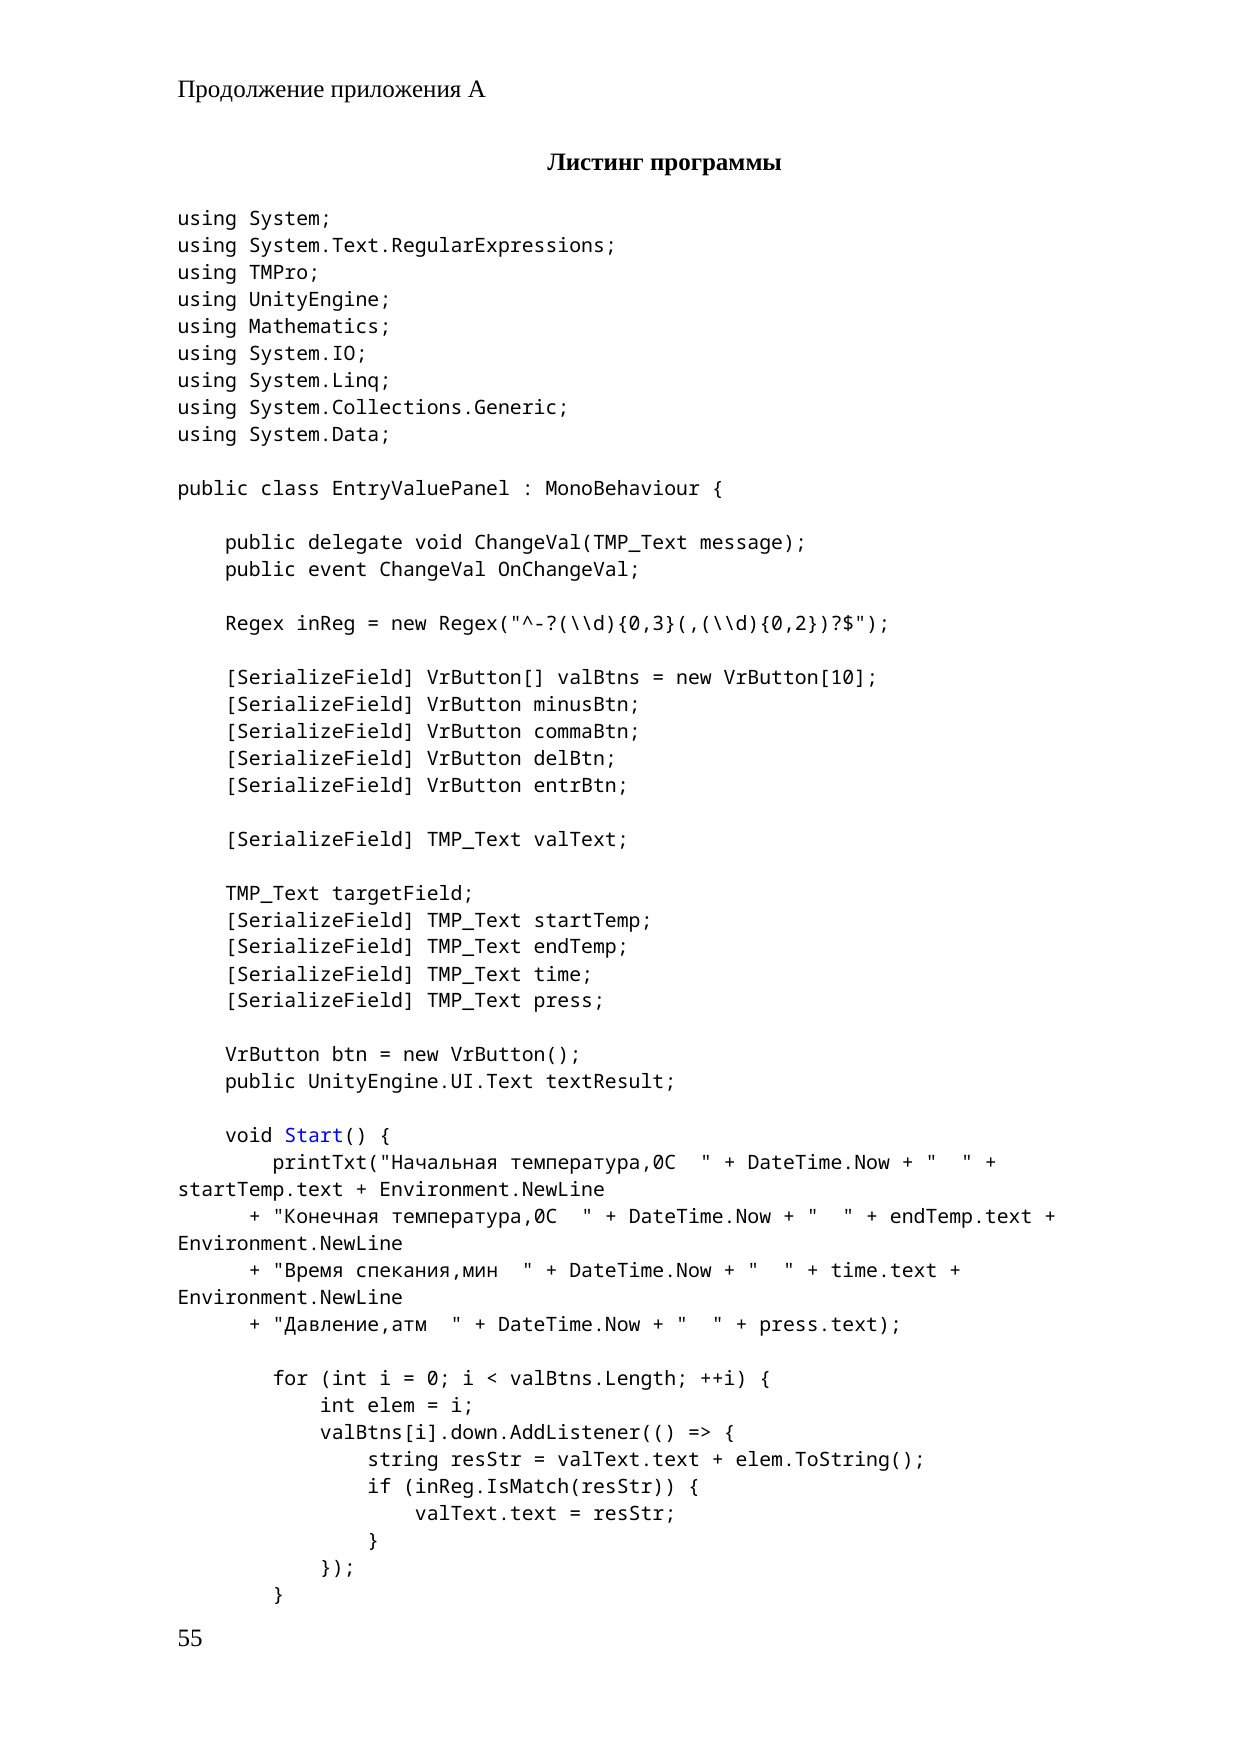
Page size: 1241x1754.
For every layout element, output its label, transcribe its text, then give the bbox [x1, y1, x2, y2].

text TMP_Text targetField; [177, 879, 1152, 906]
text using System.Text.RegularExpressions; [177, 231, 1152, 258]
text } [177, 1526, 1152, 1553]
text [SerializeField] TMP_Text press; [177, 987, 1152, 1014]
text [SerializeField] TMP_Text endTemp; [177, 933, 1152, 960]
text public class EntryValuePanel : MonoBehaviour { [177, 474, 1152, 501]
text Regex inReg = new Regex("^-?(\\d){0,3}(,(\\d){0,2})?$"); [177, 609, 1152, 636]
text [SerializeField] TMP_Text valText; [177, 825, 1152, 852]
text + "Давление,атм " + DateTime.Now + " " + press.text); [177, 1311, 1152, 1337]
text [SerializeField] VrButton minusBtn; [177, 690, 1152, 717]
text Листинг программы [177, 147, 1152, 176]
text [SerializeField] TMP_Text time; [177, 960, 1152, 987]
text int elem = i; [177, 1391, 1152, 1418]
text VrButton btn = new VrButton(); [177, 1041, 1152, 1068]
text valText.text = resStr; [177, 1499, 1152, 1526]
text if (inReg.IsMatch(resStr)) { [177, 1472, 1152, 1499]
text + "Конечная температура,0С " + DateTime.Now + " " + endTemp.text + Environment.NewLine [177, 1203, 1152, 1257]
text public UnityEngine.UI.Text textResult; [177, 1068, 1152, 1095]
text [SerializeField] VrButton delBtn; [177, 744, 1152, 771]
text using TMPro; [177, 258, 1152, 285]
text for (int i = 0; i < valBtns.Length; ++i) { [177, 1364, 1152, 1391]
text [SerializeField] VrButton[] valBtns = new VrButton[10]; [177, 663, 1152, 690]
text using Mathematics; [177, 312, 1152, 339]
text }); [177, 1553, 1152, 1580]
text using UnityEngine; [177, 285, 1152, 312]
text void Start() { [177, 1122, 1152, 1149]
text using System.Data; [177, 420, 1152, 447]
text public event ChangeVal OnChangeVal; [177, 555, 1152, 582]
text } [177, 1580, 1152, 1607]
text [SerializeField] VrButton entrBtn; [177, 771, 1152, 798]
text string resStr = valText.text + elem.ToString(); [177, 1445, 1152, 1472]
text valBtns[i].down.AddListener(() => { [177, 1418, 1152, 1445]
text using System.Collections.Generic; [177, 393, 1152, 420]
text + "Время спекания,мин " + DateTime.Now + " " + time.text + Environment.NewLine [177, 1257, 1152, 1311]
text public delegate void ChangeVal(TMP_Text message); [177, 528, 1152, 555]
text using System.Linq; [177, 366, 1152, 393]
text printTxt("Начальная температура,0С " + DateTime.Now + " " + startTemp.text + Environment.NewLine [177, 1149, 1152, 1203]
text using System; [177, 204, 1152, 231]
text [SerializeField] TMP_Text startTemp; [177, 906, 1152, 933]
text [SerializeField] VrButton commaBtn; [177, 717, 1152, 744]
text using System.IO; [177, 339, 1152, 366]
